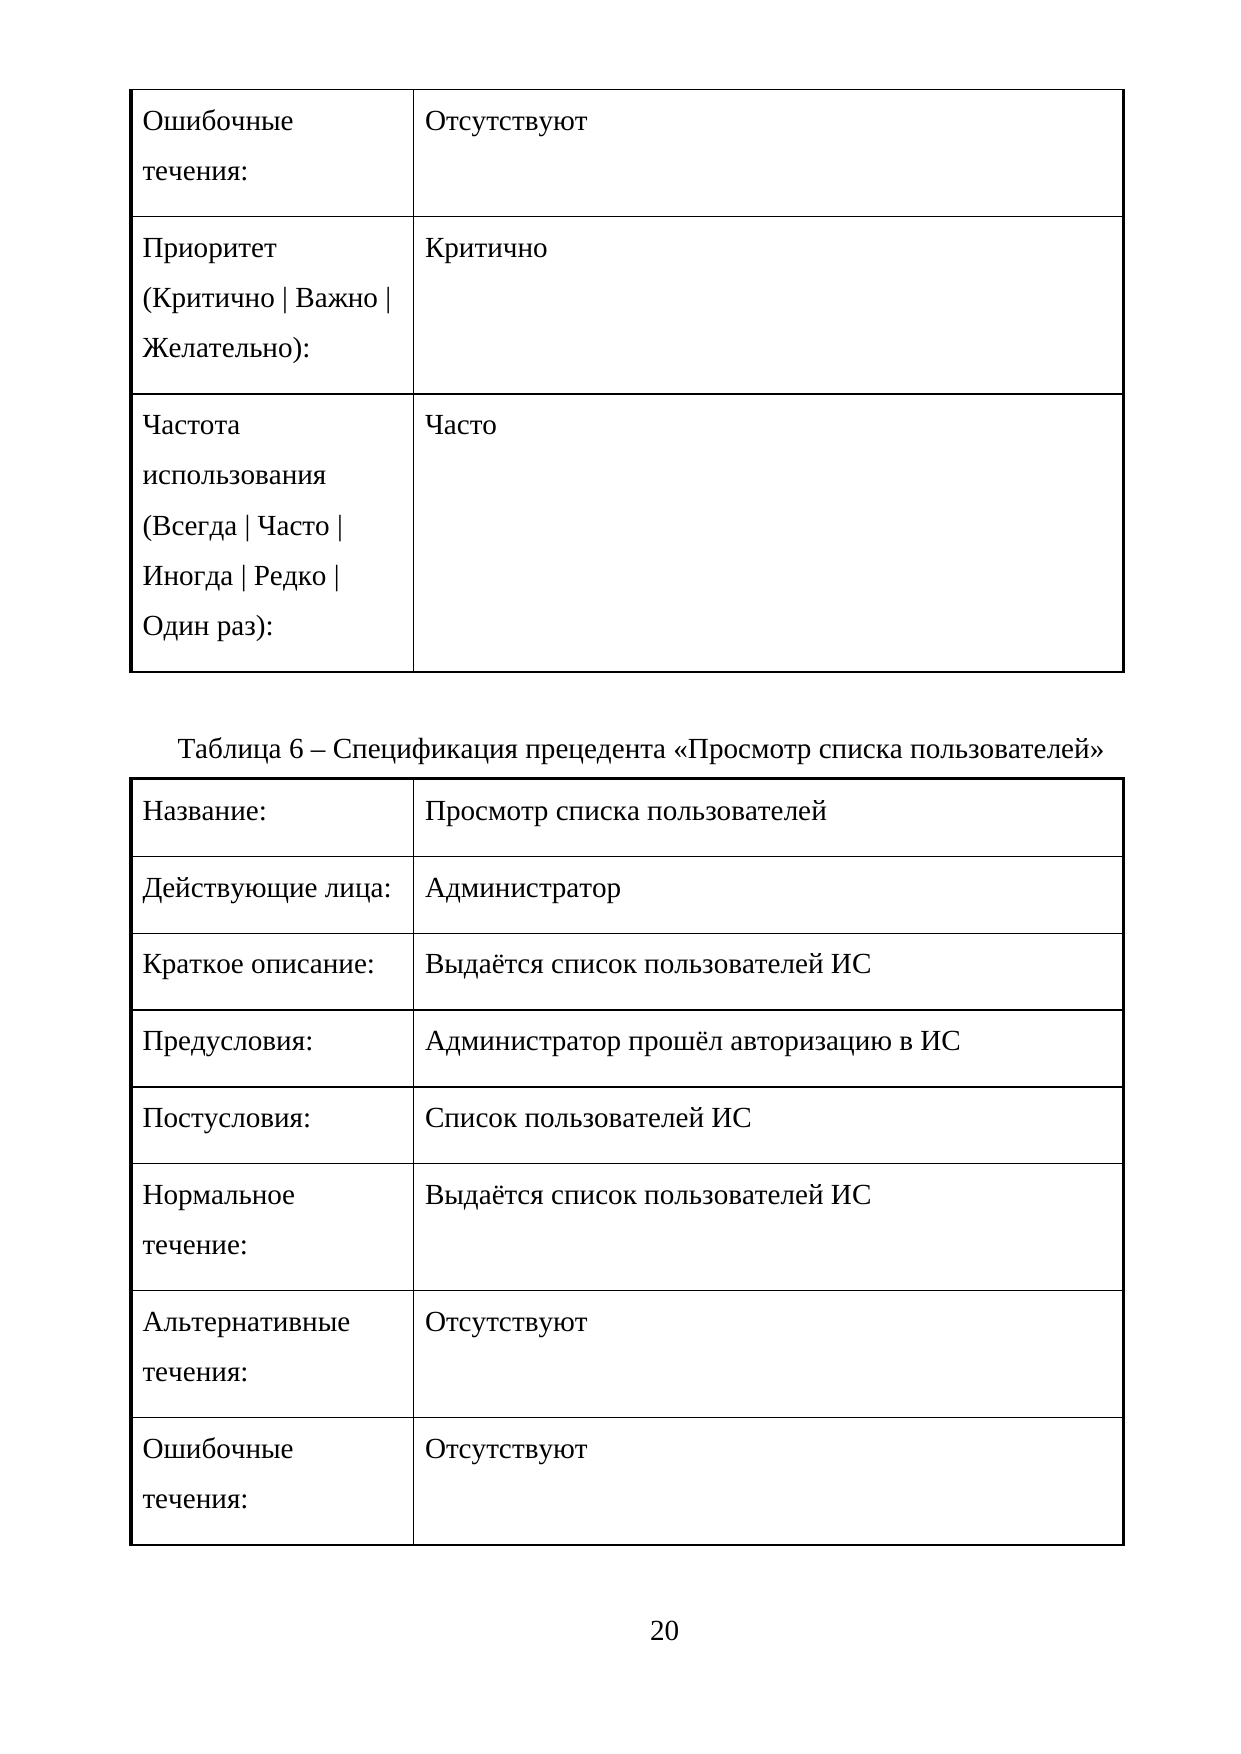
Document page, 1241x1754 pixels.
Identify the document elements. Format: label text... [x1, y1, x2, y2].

table_cell Выдаётся список пользователей ИС [414, 934, 1122, 1009]
table_header Просмотр списка пользователей [414, 780, 1122, 856]
table_cell Нормальное течение: [133, 1164, 413, 1290]
table_cell Отсутствуют [414, 90, 1122, 216]
table_cell Отсутствуют [414, 1418, 1122, 1544]
table_cell Отсутствуют [414, 1291, 1122, 1417]
table_header Название: [133, 780, 413, 856]
table_cell Краткое описание: [133, 934, 413, 1009]
table_cell Выдаётся список пользователей ИС [414, 1164, 1122, 1290]
table_cell Администратор прошёл авторизацию в ИС [414, 1011, 1122, 1086]
table_cell Постусловия: [133, 1088, 413, 1163]
table_cell Администратор [414, 857, 1122, 932]
table_cell Действующие лица: [133, 857, 413, 932]
table_cell Ошибочные течения: [133, 1418, 413, 1544]
table_cell Список пользователей ИС [414, 1088, 1122, 1163]
table_cell Предусловия: [133, 1011, 413, 1086]
table_cell Приоритет (Критично | Важно | Желательно): [133, 217, 413, 393]
text Таблица 6 – Спецификация прецедента «Просмотр списка пользователей» [118, 731, 1152, 765]
table_cell Частота использования (Всегда | Часто | Иногда | Редко | Один раз): [133, 395, 413, 671]
table_cell Критично [414, 217, 1122, 393]
table_cell Альтернативные течения: [133, 1291, 413, 1417]
table_cell Часто [414, 395, 1122, 671]
table_cell Ошибочные течения: [133, 90, 413, 216]
